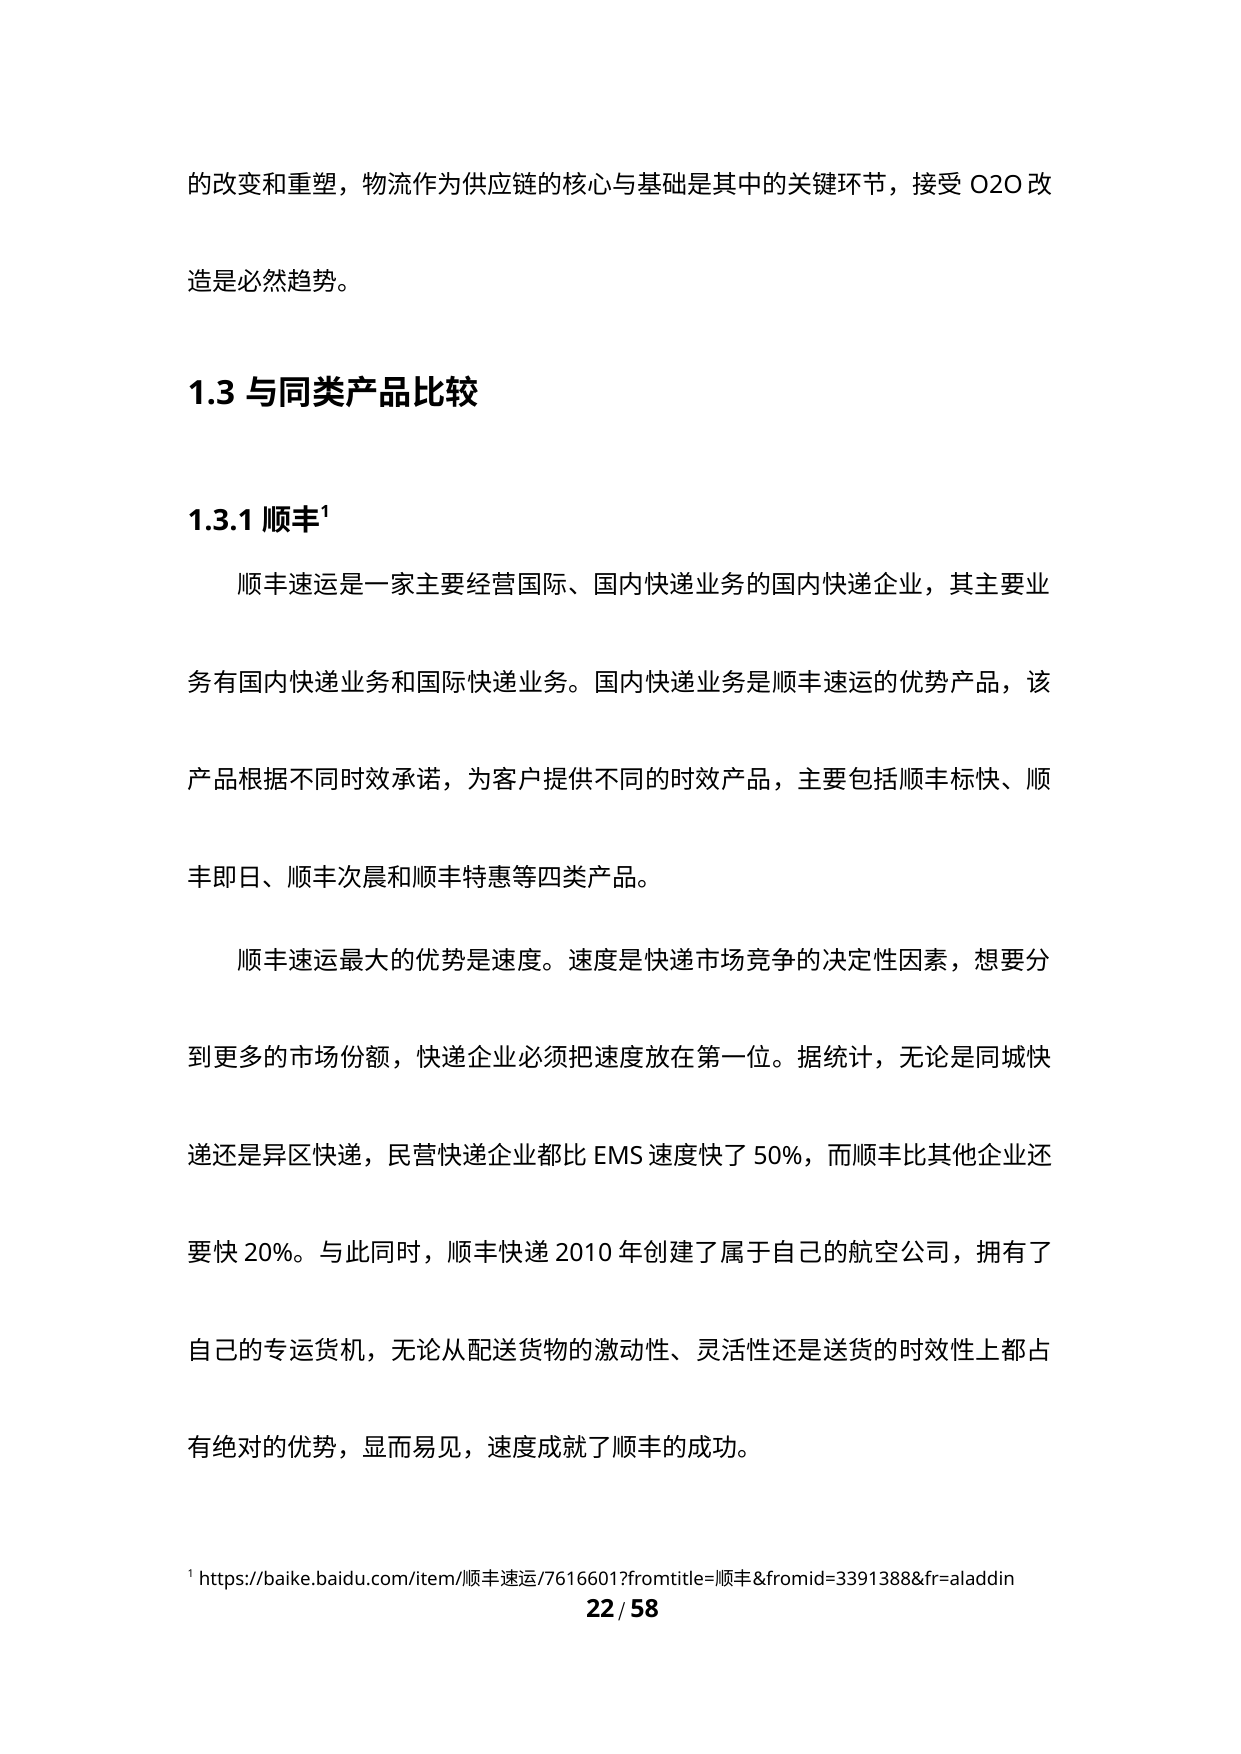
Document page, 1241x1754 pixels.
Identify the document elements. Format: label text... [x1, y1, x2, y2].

text 顺丰速运最大的优势是速度。速度是快递市场竞争的决定性因素，想要分到更多的市场份额，快递企业必须把速度放在第一位。据统计，无论是同城快递还是异区快递，民营快递企业都比EMS速度快了50%，而顺丰比其他企业还要快20%。与此同时，顺丰快递2010年创建了属于自己的航空公司，拥有了自己的专运货机，无论从配送货物的激动性、灵活性还是送货的时效性上都占有绝对的优势，显而易见，速度成就了顺丰的成功。 [187, 926, 1053, 1478]
text 顺丰速运是一家主要经营国际、国内快递业务的国内快递企业，其主要业务有国内快递业务和国际快递业务。国内快递业务是顺丰速运的优势产品，该产品根据不同时效承诺，为客户提供不同的时效产品，主要包括顺丰标快、顺丰即日、顺丰次晨和顺丰特惠等四类产品。 [187, 550, 1053, 908]
text 1.3.1 顺丰 [187, 485, 1053, 550]
subtitle 与同类产品比较 [187, 358, 1053, 423]
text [187, 150, 1053, 312]
